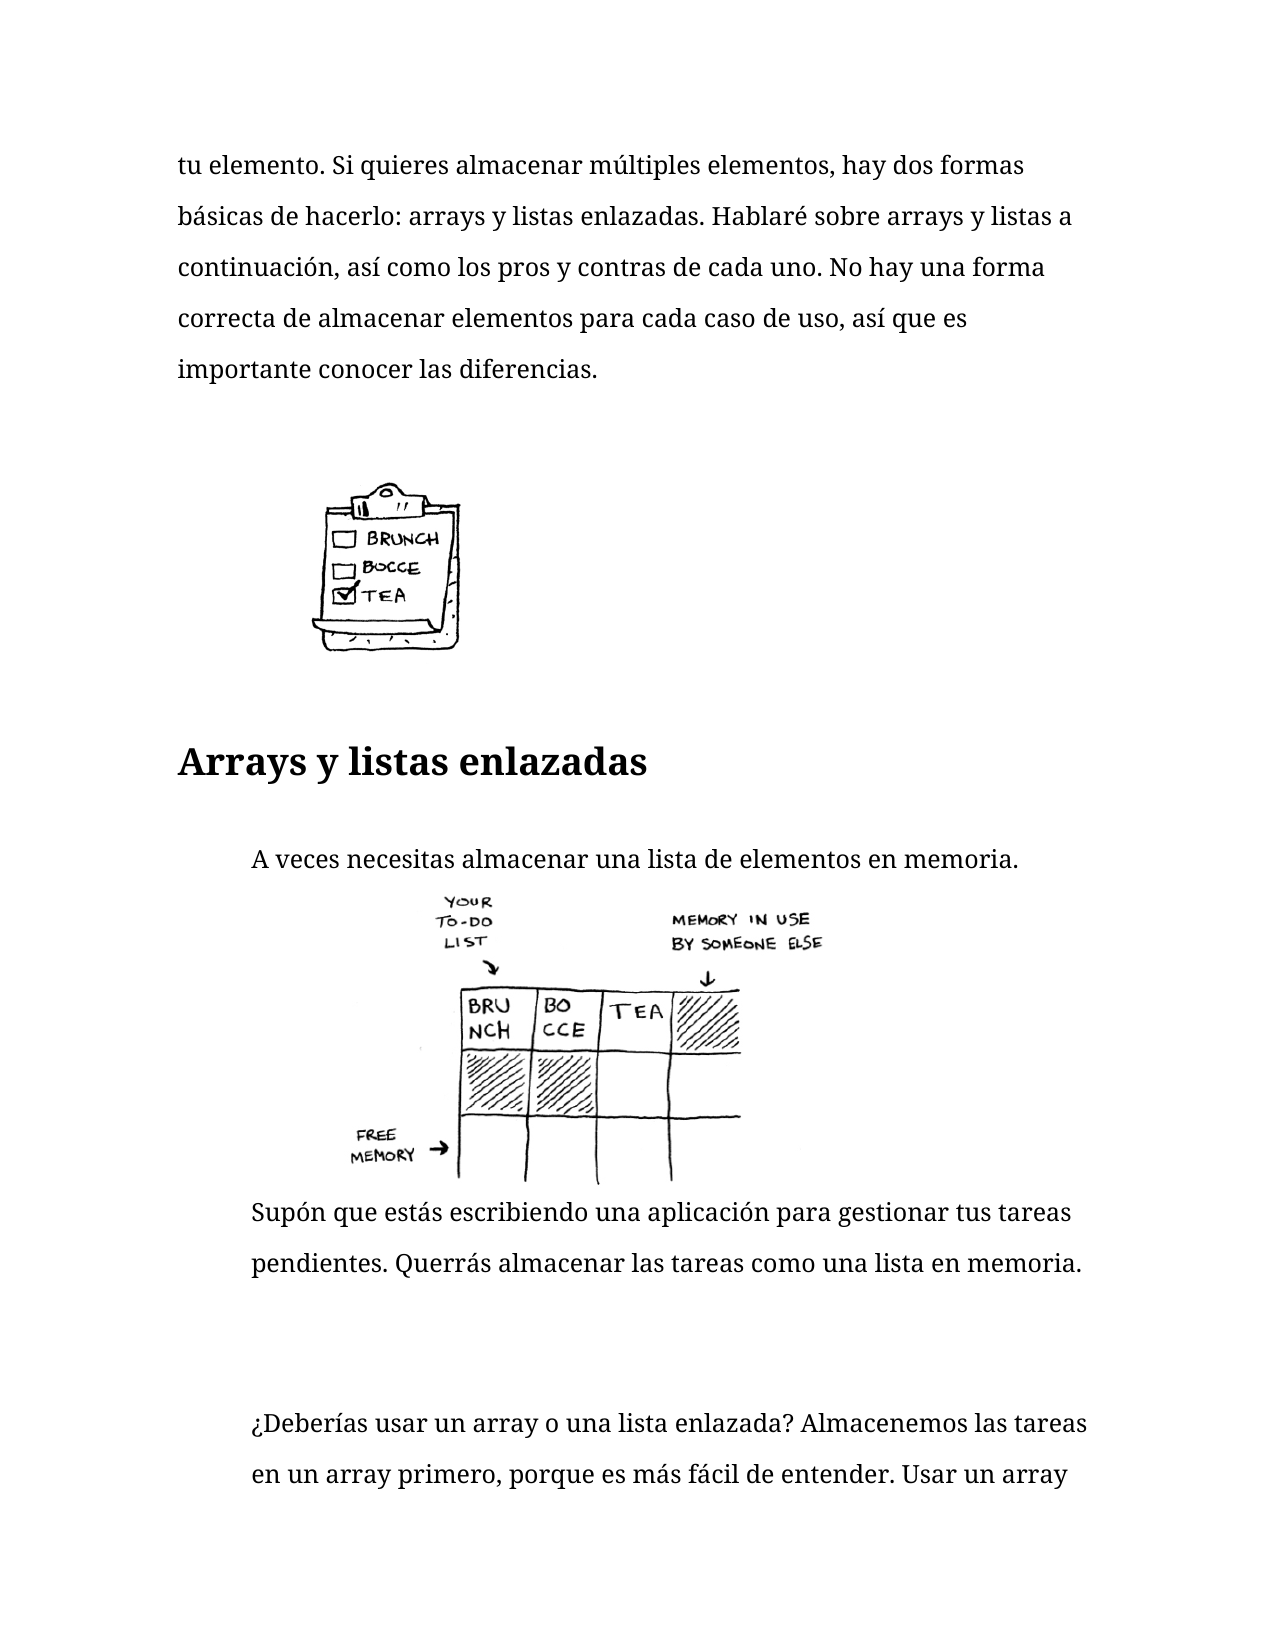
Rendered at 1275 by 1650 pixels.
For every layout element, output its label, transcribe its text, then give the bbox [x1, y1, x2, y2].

text Arrays y listas enlazadas [177, 432, 1098, 787]
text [177, 148, 1098, 386]
picture [305, 475, 469, 664]
picture [338, 877, 837, 1195]
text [251, 1406, 1098, 1491]
